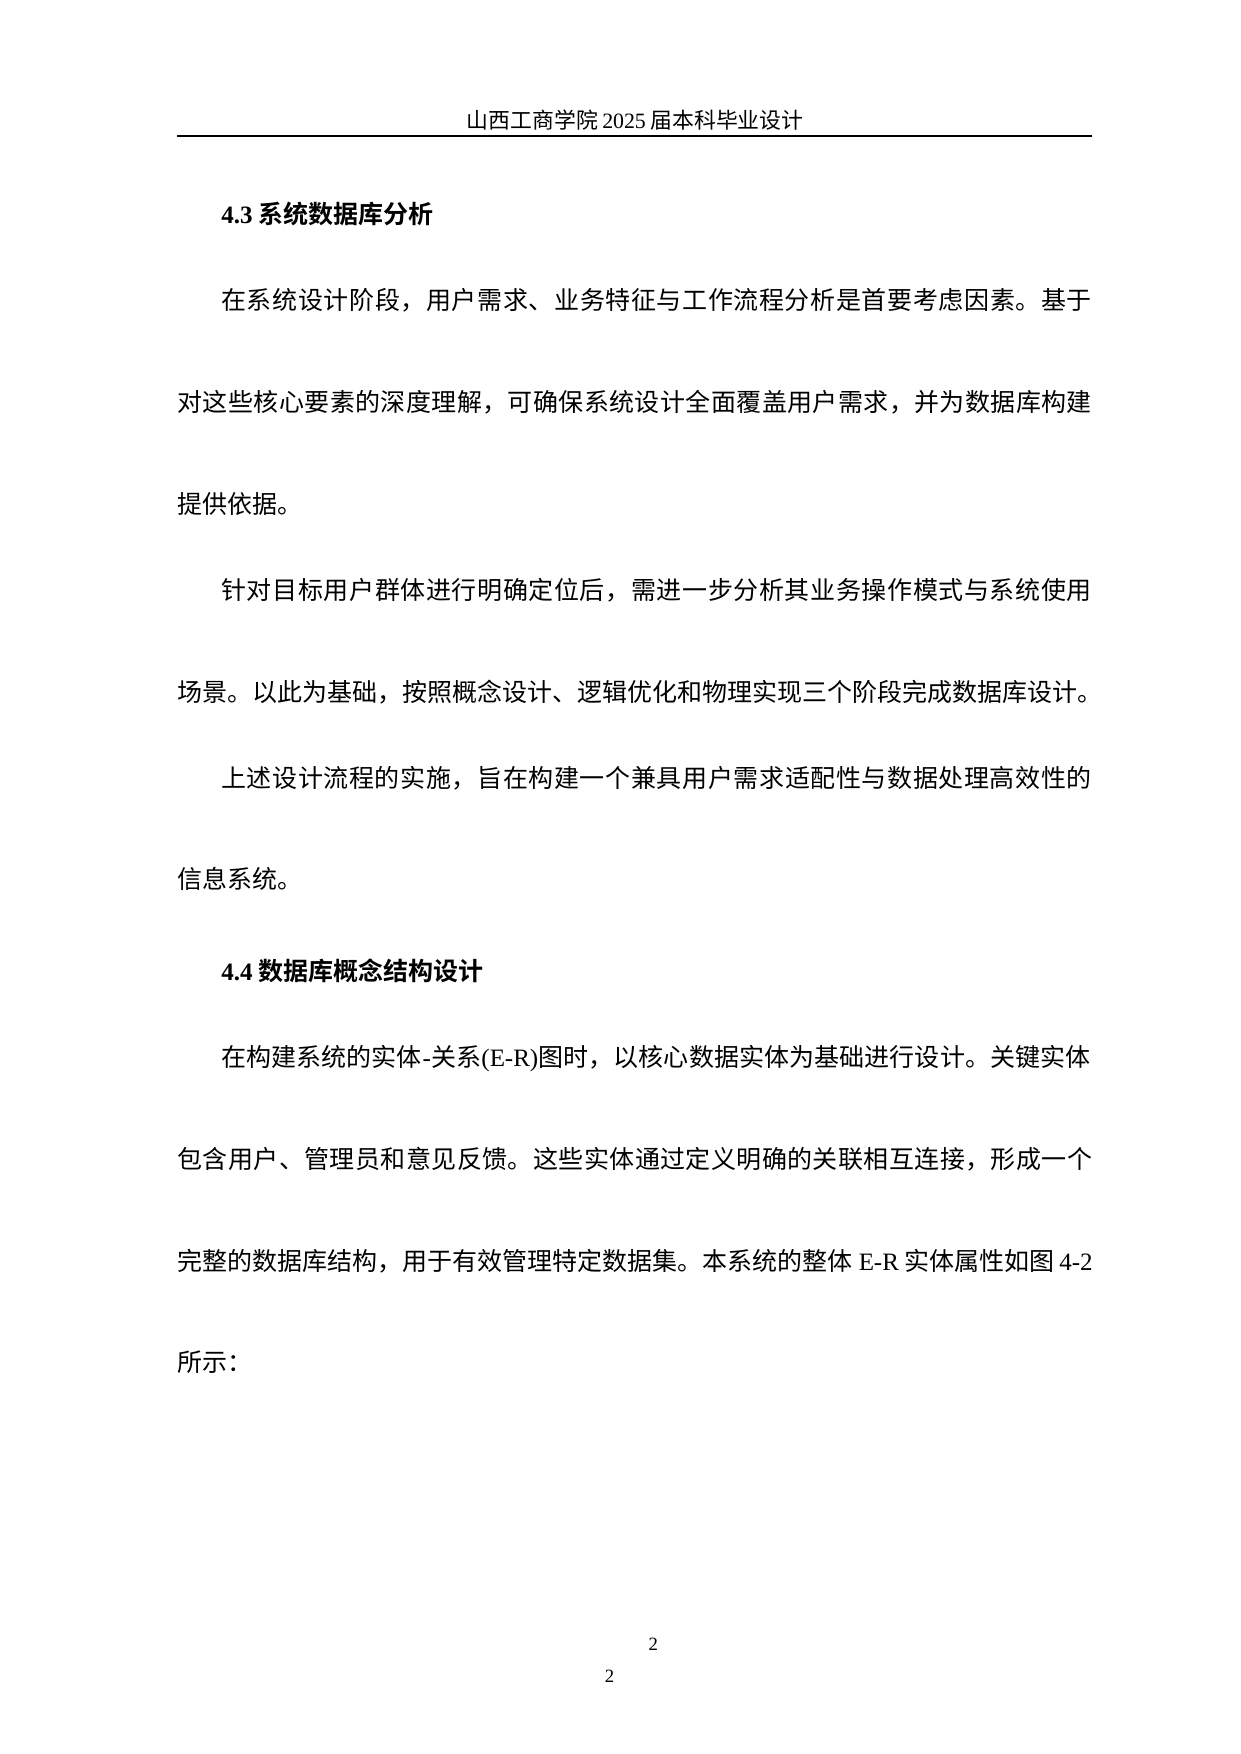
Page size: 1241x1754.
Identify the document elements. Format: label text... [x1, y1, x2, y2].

text 针对目标用户群体进行明确定位后，需进一步分析其业务操作模式与系统使用场景。以此为基础，按照概念设计、逻辑优化和物理实现三个阶段完成数据库设计。 [177, 554, 1092, 724]
subtitle 4.4 数据库概念结构设计 [177, 935, 1092, 1003]
text 上述设计流程的实施，旨在构建一个兼具用户需求适配性与数据处理高效性的信息系统。 [177, 742, 1092, 912]
subtitle 4.3 系统数据库分析 [177, 178, 1092, 246]
text 在构建系统的实体-关系(E-R)图时，以核心数据实体为基础进行设计。关键实体包含用户、管理员和意见反馈。这些实体通过定义明确的关联相互连接，形成一个完整的数据库结构，用于有效管理特定数据集。本系统的整体E-R实体属性如图4-2所示： [177, 1021, 1092, 1395]
text 在系统设计阶段，用户需求、业务特征与工作流程分析是首要考虑因素。基于对这些核心要素的深度理解，可确保系统设计全面覆盖用户需求，并为数据库构建提供依据。 [177, 264, 1092, 536]
